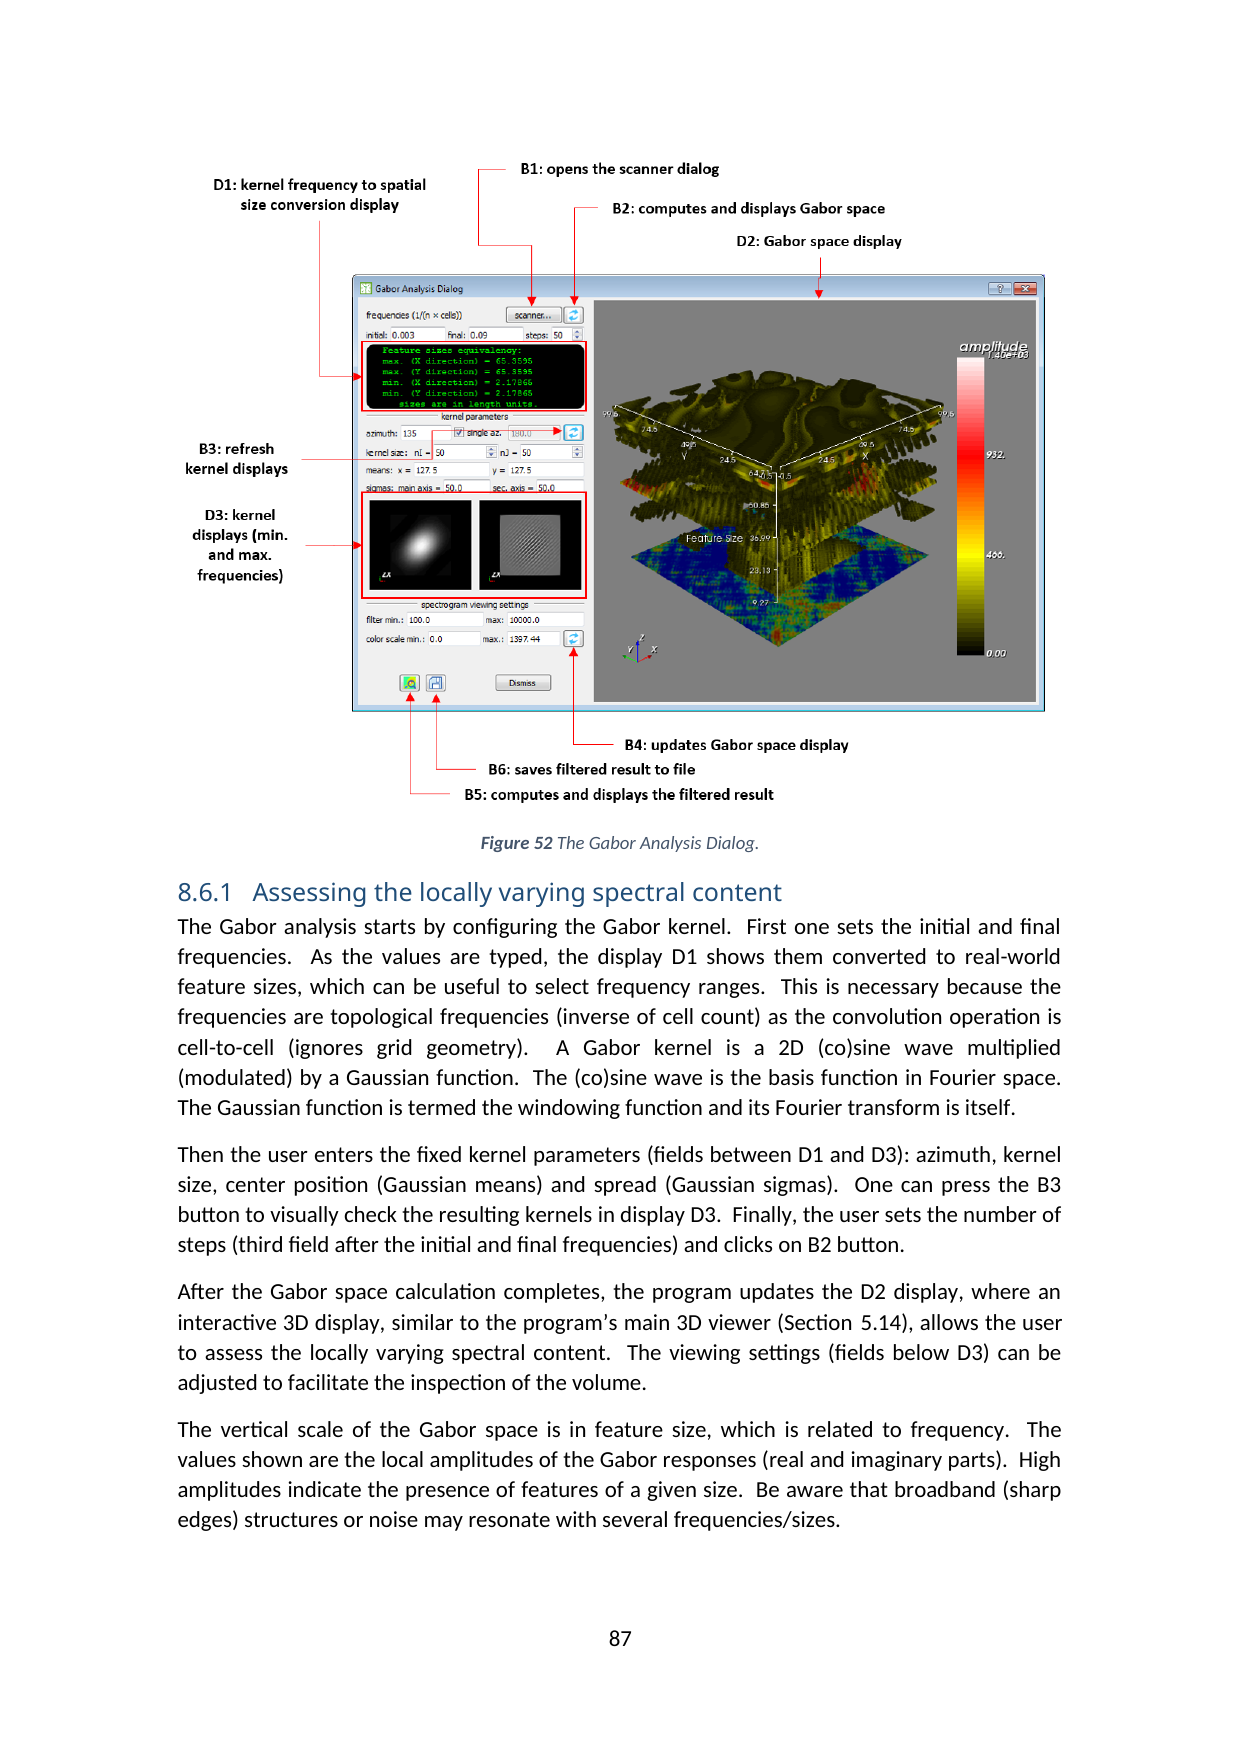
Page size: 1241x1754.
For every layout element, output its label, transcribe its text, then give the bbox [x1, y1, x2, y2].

text The Gabor analysis starts by configuring the Gabor kernel. First one sets the initial and final frequencies. As the values are typed, the display D1 shows them converted to real-world feature sizes, which can be useful to select frequency ranges. This is necessary because the frequencies are topological frequencies (inverse of cell count) as the convolution operation is cell-to-cell (ignores grid geometry). A Gabor kernel is a 2D (co)sine wave multiplied (modulated) by a Gaussian function. The (co)sine wave is the basis function in Fourier space. The Gaussian function is termed the windowing function and its Fourier transform is itself. [177, 912, 1063, 1121]
text The vertical scale of the Gabor space is in feature size, which is related to frequency. The values shown are the local amplitudes of the Gabor responses (real and imaginary parts). High amplitudes indicate the presence of features of a given size. Be aware that broadband (sharp edges) structures or noise may resonate with several frequencies/sizes. [177, 1415, 1063, 1533]
picture [177, 147, 1062, 813]
text Then the user enters the fixed kernel parameters (fields between D1 and D3): azimuth, kernel size, center position (Gaussian means) and spread (Gaussian sigmas). One can press the B3 button to visually check the resulting kernels in display D3. Finally, the user sets the number of steps (third field after the initial and final frequencies) and clicks on B2 button. [177, 1140, 1063, 1258]
text After the Gabor space calculation completes, the program updates the D2 display, where an interactive 3D display, similar to the program’s main 3D viewer (Section 5.14), allows the user to assess the locally varying spectral content. The viewing settings (fields below D3) can be adjusted to facilitate the inspection of the volume. [177, 1277, 1063, 1396]
subtitle Assessing the locally varying spectral content [177, 875, 1063, 909]
text Figure 52 The Gabor Analysis Dialog. [177, 831, 1063, 854]
